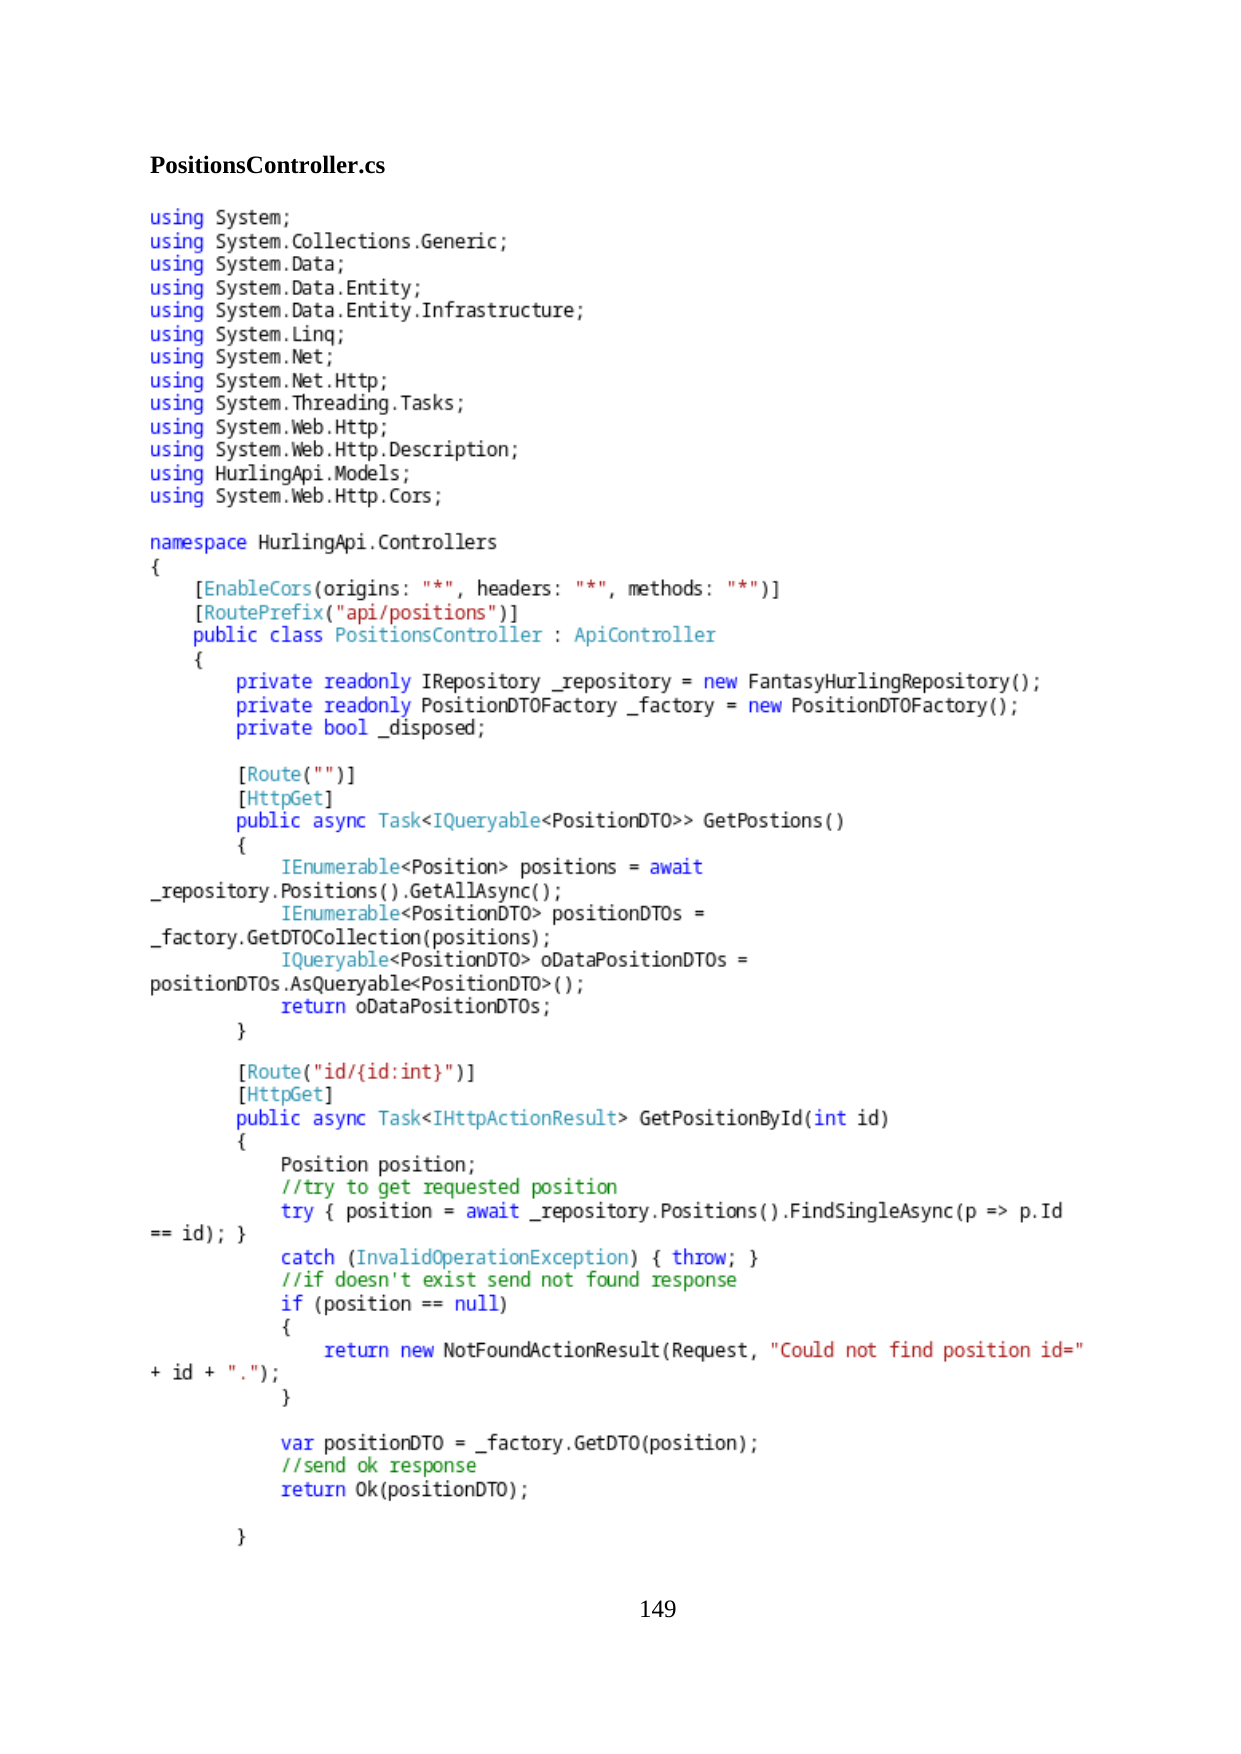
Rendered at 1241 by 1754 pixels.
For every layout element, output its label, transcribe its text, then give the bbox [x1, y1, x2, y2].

subtitle PositionsController.cs [150, 150, 1090, 179]
